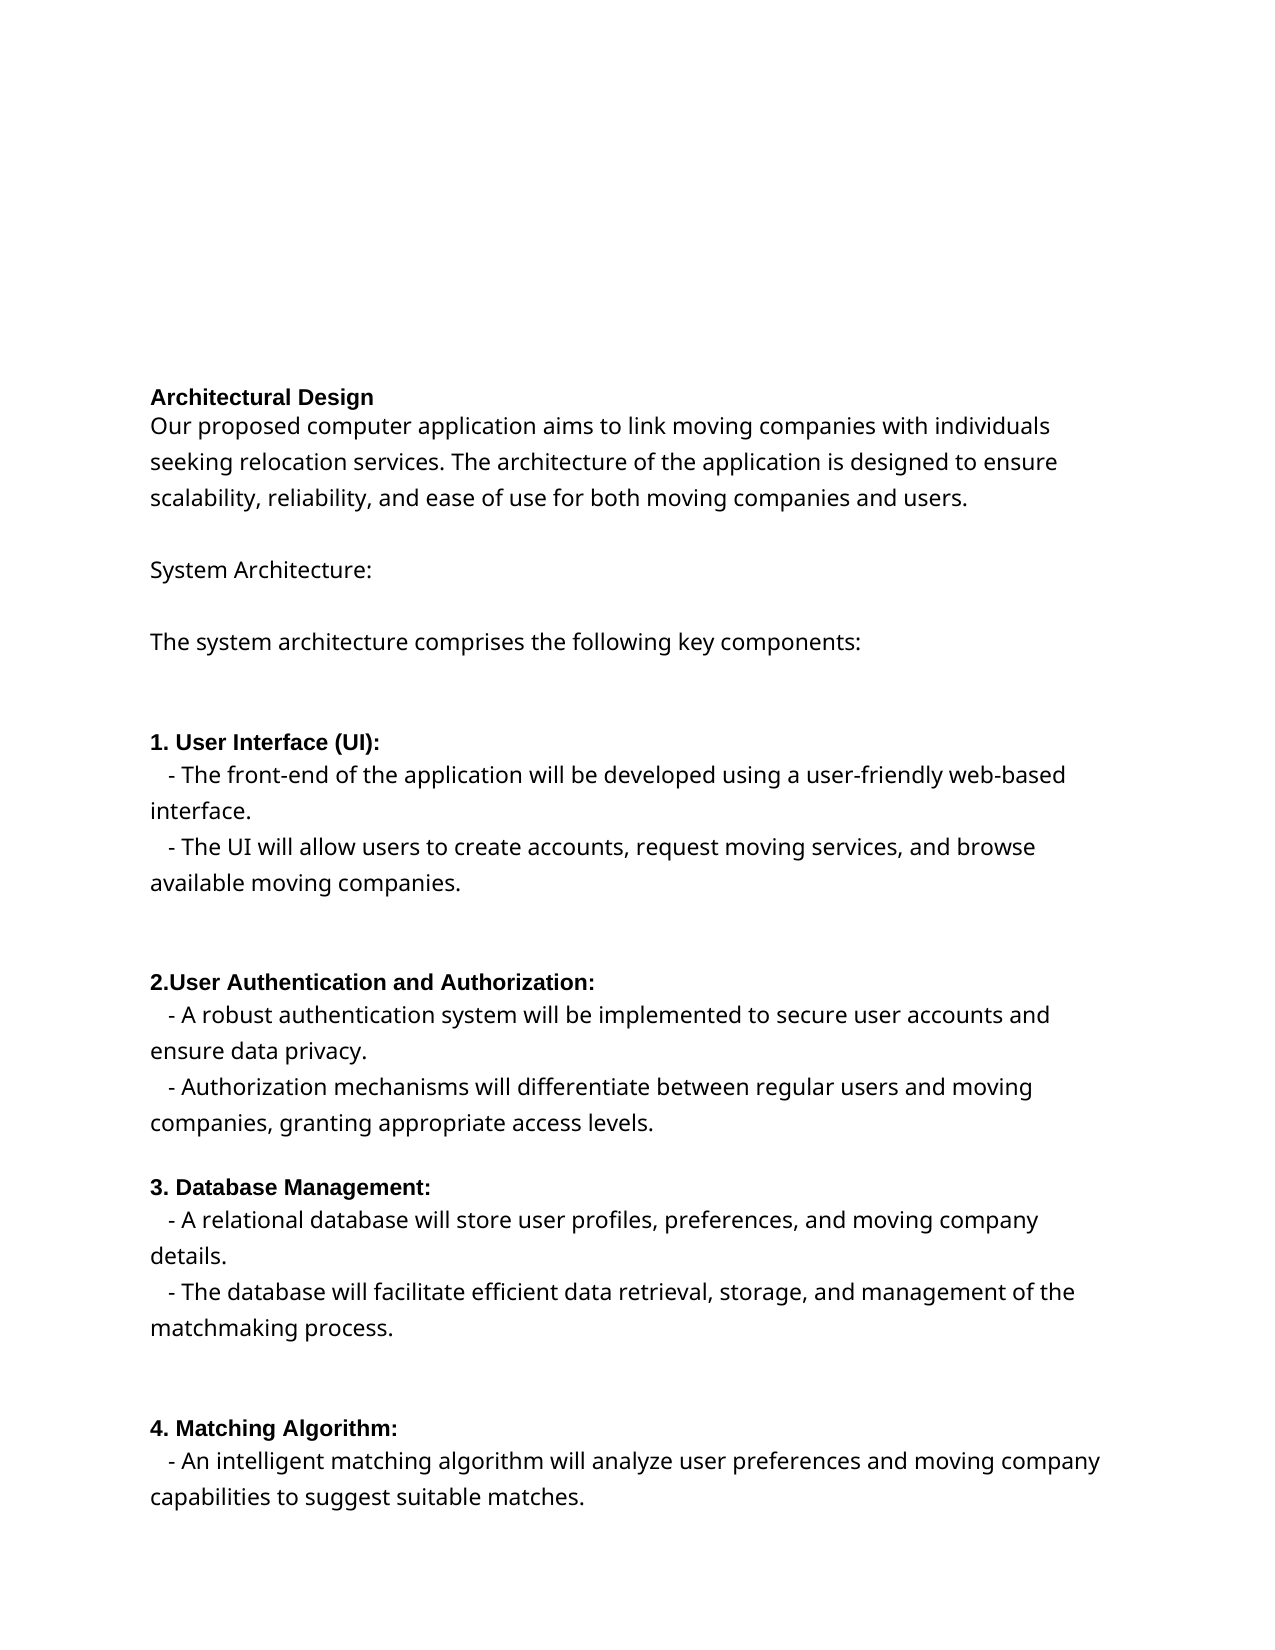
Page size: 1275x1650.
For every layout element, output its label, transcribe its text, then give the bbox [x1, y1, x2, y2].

text - Authorization mechanisms will differentiate between regular users and moving companies, granting appropriate access levels. [150, 1071, 1111, 1138]
text System Architecture: [150, 554, 1111, 585]
text - The front-end of the application will be developed using a user-friendly web-based interface. [150, 759, 1111, 826]
subtitle 3. Database Management: [150, 1174, 1111, 1200]
text The system architecture comprises the following key components: [150, 626, 1111, 657]
subtitle 2.User Authentication and Authorization: [150, 969, 1111, 996]
text - The UI will allow users to create accounts, request moving services, and browse available moving companies. [150, 831, 1111, 898]
subtitle 4. Matching Algorithm: [150, 1414, 1111, 1441]
subtitle 1. User Interface (UI): [150, 728, 1111, 755]
text Our proposed computer application aims to link moving companies with individuals seeking relocation services. The architecture of the application is designed to ensure scalability, reliability, and ease of use for both moving companies and users. [150, 410, 1111, 513]
text - A relational database will store user profiles, preferences, and moving company details. [150, 1204, 1111, 1271]
text - An intelligent matching algorithm will analyze user preferences and moving company capabilities to suggest suitable matches. [150, 1445, 1111, 1512]
text - A robust authentication system will be implemented to secure user accounts and ensure data privacy. [150, 999, 1111, 1067]
text - The database will facilitate efficient data retrieval, storage, and management of the matchmaking process. [150, 1276, 1111, 1343]
subtitle Architectural Design [150, 384, 1135, 410]
